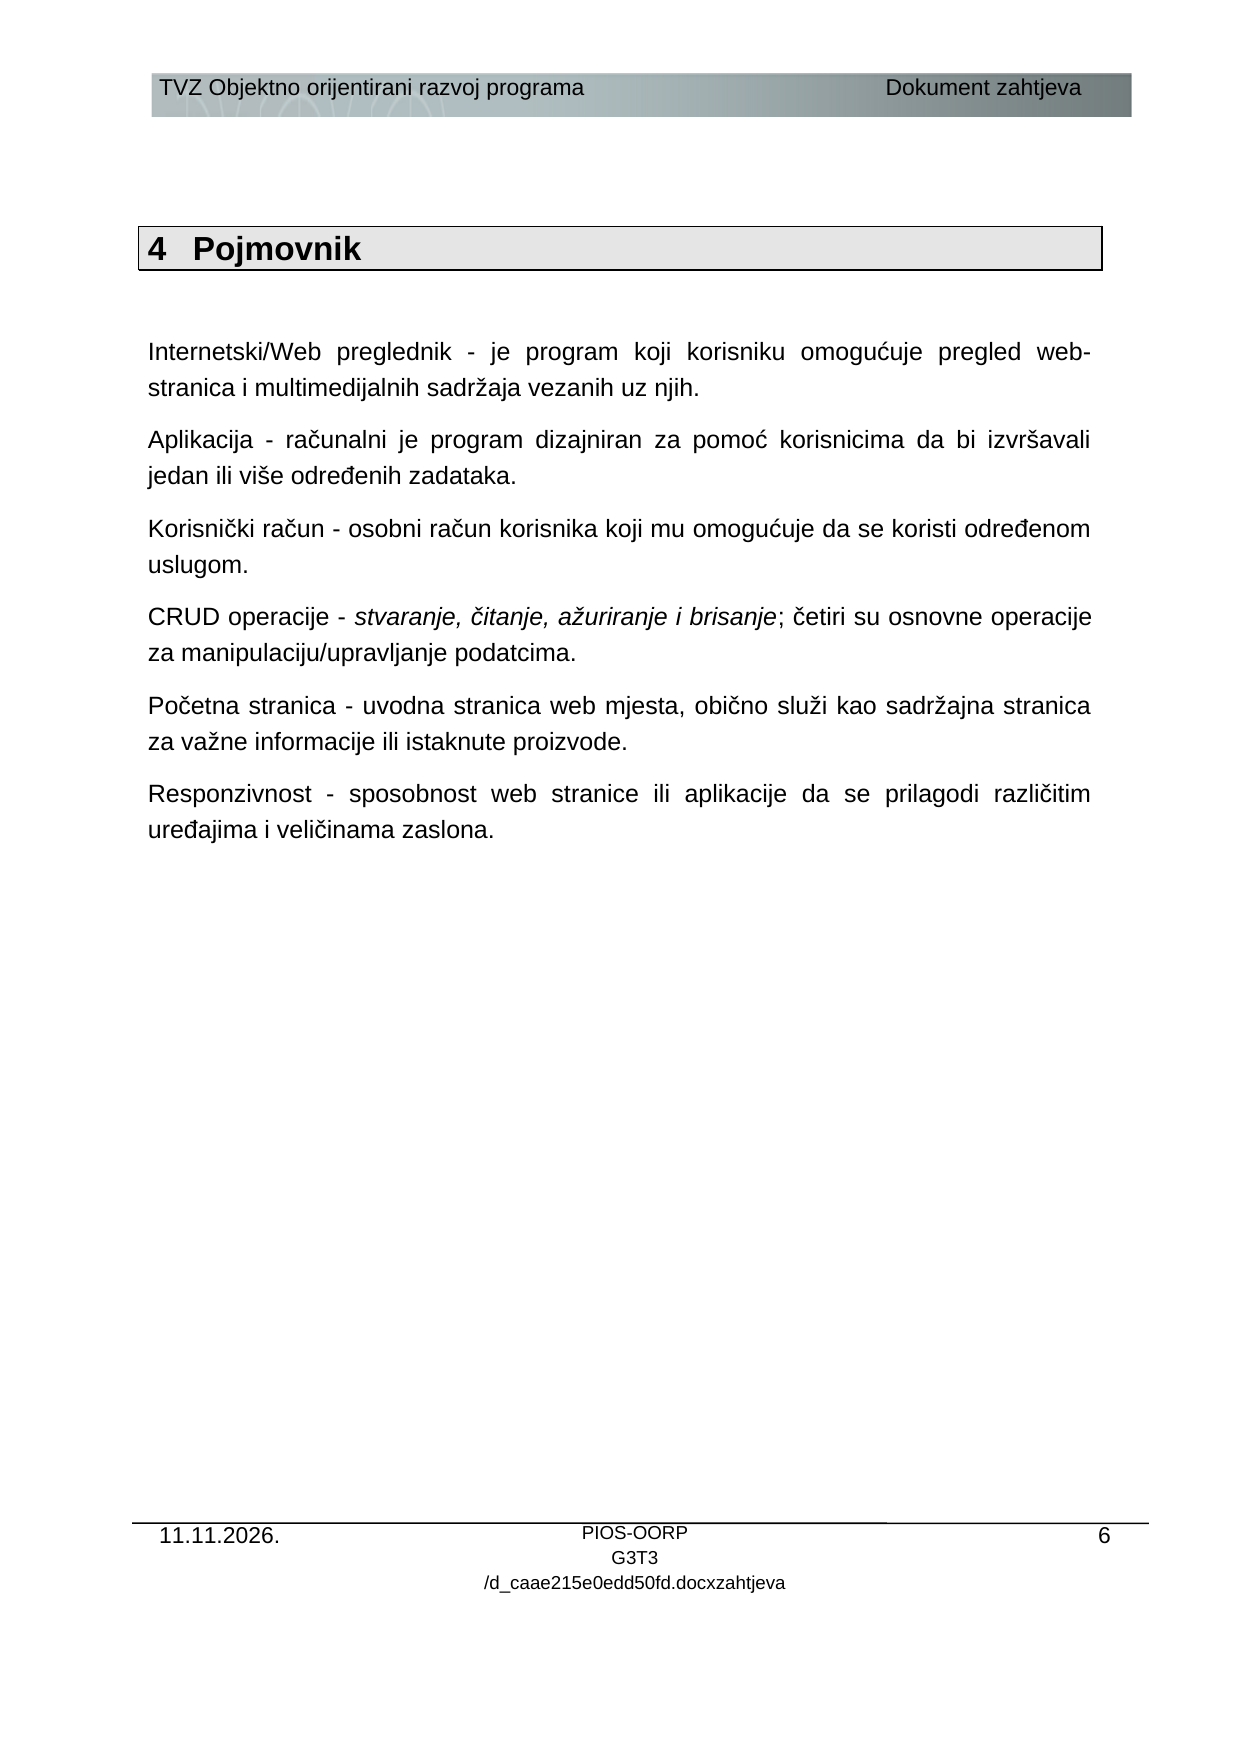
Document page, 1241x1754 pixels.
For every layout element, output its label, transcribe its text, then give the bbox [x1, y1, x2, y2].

text Responzivnost - sposobnost web stranice ili aplikacije da se prilagodi različitim uređajima i veličinama zaslona. [148, 779, 1093, 844]
subtitle Pojmovnik [139, 227, 1101, 269]
text Aplikacija - računalni je program dizajniran za pomoć korisnicima da bi izvršavali jedan ili više određenih zadataka. [148, 425, 1093, 490]
text Početna stranica - uvodna stranica web mjesta, obično služi kao sadržajna stranica za važne informacije ili istaknute proizvode. [148, 691, 1093, 756]
picture [151, 73, 1132, 117]
text CRUD operacije - stvaranje, čitanje, ažuriranje i brisanje; četiri su osnovne operacije za manipulaciju/upravljanje podatcima. [148, 602, 1093, 667]
text Korisnički račun - osobni račun korisnika koji mu omogućuje da se koristi određenom uslugom. [148, 514, 1093, 578]
text Internetski/Web preglednik - je program koji korisniku omogućuje pregled web-stranica i multimedijalnih sadržaja vezanih uz njih. [148, 337, 1093, 401]
